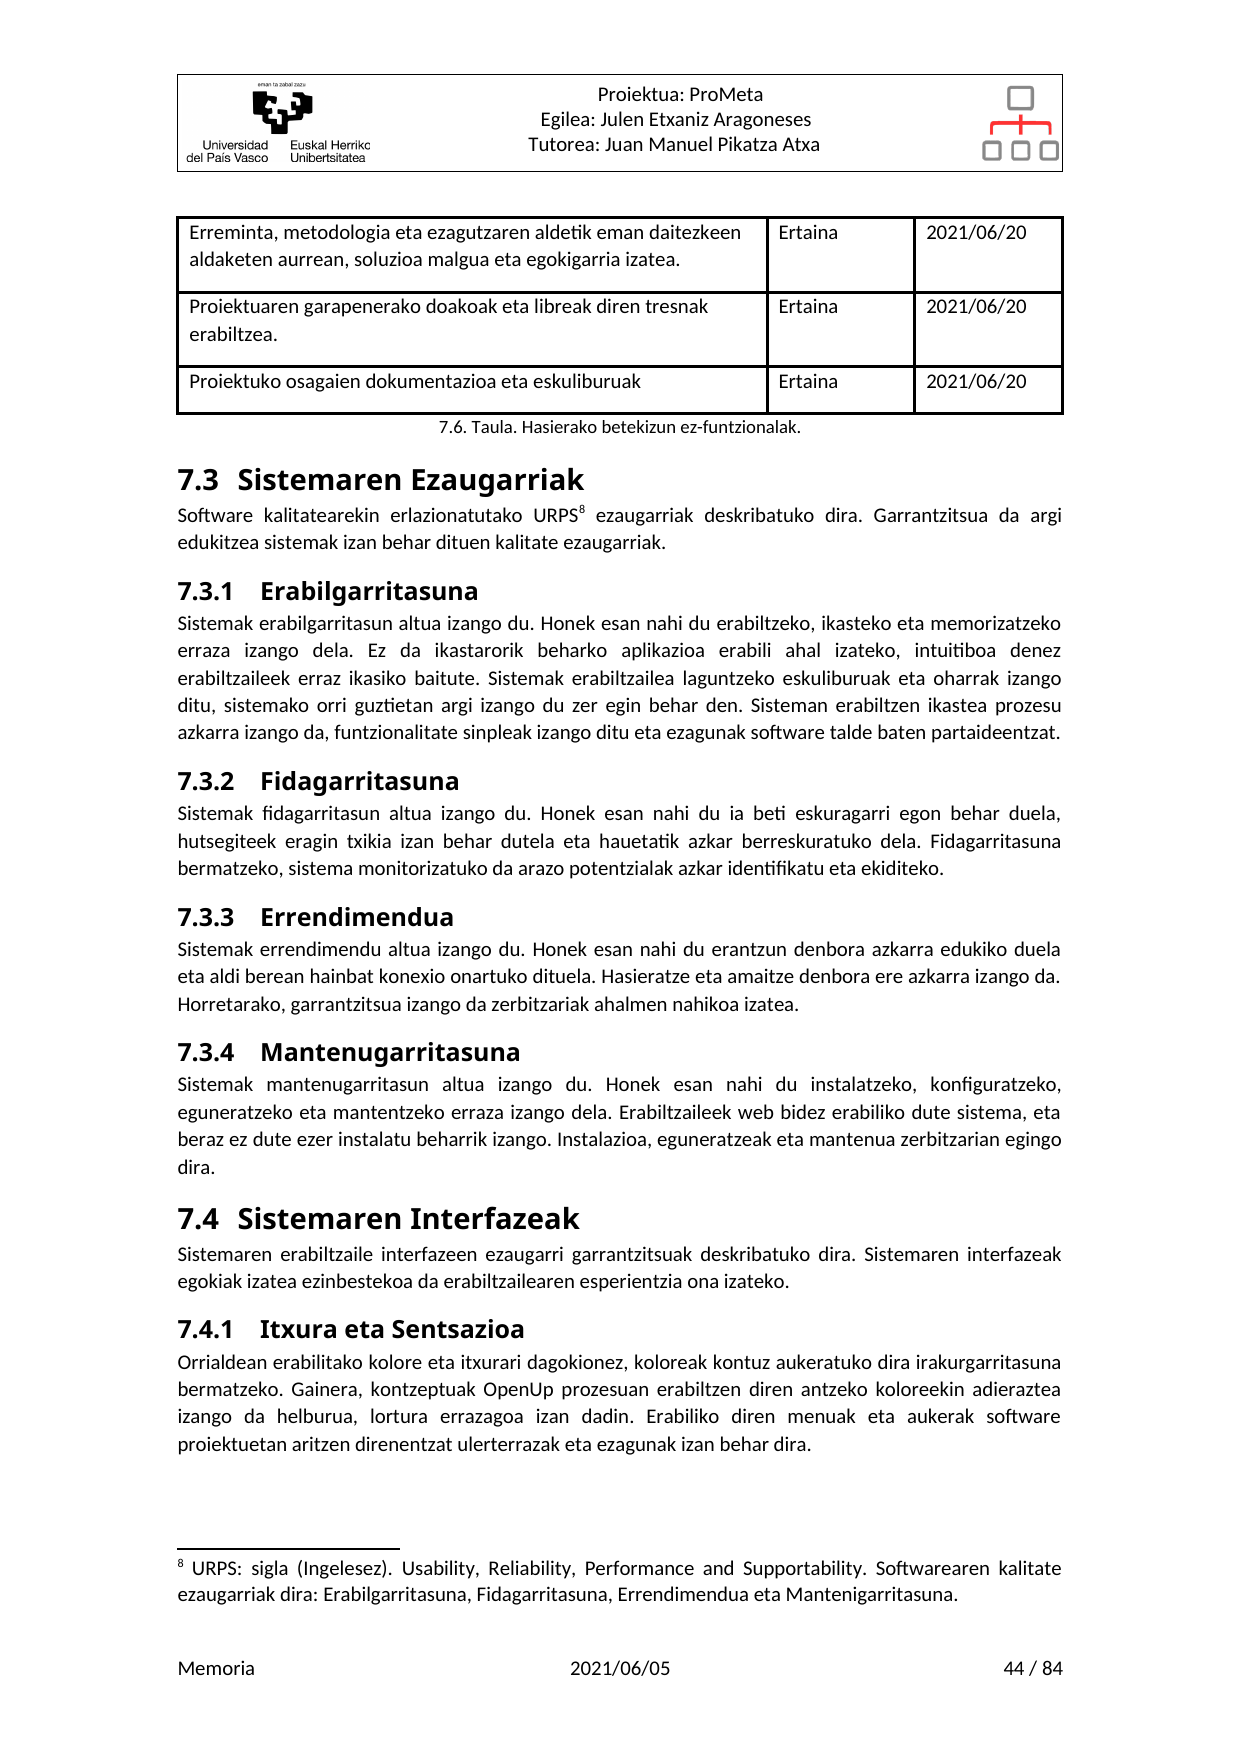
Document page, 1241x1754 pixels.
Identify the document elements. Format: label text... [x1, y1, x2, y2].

text Software kalitatearekin erlazionatutako URPS ezaugarriak deskribatuko dira. Garrantzitsua da argi edukitzea sistemak izan behar dituen kalitate ezaugarriak. [177, 502, 1063, 554]
subtitle Sistemaren Ezaugarriak [177, 459, 1063, 499]
table_cell Proiektuaren garapenerako doakoak eta libreak diren tresnak erabiltzea. [179, 294, 766, 365]
picture [182, 80, 370, 162]
table_cell 2021/06/20 [916, 219, 1061, 291]
picture [978, 80, 1060, 162]
text Sistemak erabilgarritasun altua izango du. Honek esan nahi du erabiltzeko, ikasteko eta memorizatzeko erraza izango dela. Ez da ikastarorik beharko aplikazioa erabili ahal izateko, intuitiboa denez erabiltzaileek erraz ikasiko baitute. Sistemak erabiltzailea laguntzeko eskuliburuak eta oharrak izango ditu, sistemako orri guztietan argi izango du zer egin behar den. Sisteman erabiltzen ikastea prozesu azkarra izango da, funtzionalitate sinpleak izango ditu eta ezagunak software talde baten partaideentzat. [177, 610, 1063, 745]
table_cell Ertaina [769, 368, 913, 412]
table_cell Erreminta, metodologia eta ezagutzaren aldetik eman daitezkeen aldaketen aurrean, soluzioa malgua eta egokigarria izatea. [179, 219, 766, 291]
subtitle Errendimendua [177, 899, 1063, 933]
table_cell Ertaina [769, 219, 913, 291]
table_cell Ertaina [769, 294, 913, 365]
text Sistemak fidagarritasun altua izango du. Honek esan nahi du ia beti eskuragarri egon behar duela, hutsegiteek eragin txikia izan behar dutela eta hauetatik azkar berreskuratuko dela. Fidagarritasuna bermatzeko, sistema monitorizatuko da arazo potentzialak azkar identifikatu eta ekiditeko. [177, 800, 1063, 881]
text Orrialdean erabilitako kolore eta itxurari dagokionez, koloreak kontuz aukeratuko dira irakurgarritasuna bermatzeko. Gainera, kontzeptuak OpenUp prozesuan erabiltzen diren antzeko koloreekin adieraztea izango da helburua, lortura errazagoa izan dadin. Erabiliko diren menuak eta aukerak software proiektuetan aritzen direnentzat ulerterrazak eta ezagunak izan behar dira. [177, 1349, 1063, 1457]
text Sistemak mantenugarritasun altua izango du. Honek esan nahi du instalatzeko, konfiguratzeko, eguneratzeko eta mantentzeko erraza izango dela. Erabiltzaileek web bidez erabiliko dute sistema, eta beraz ez dute ezer instalatu beharrik izango. Instalazioa, eguneratzeak eta mantenua zerbitzarian egingo dira. [177, 1072, 1063, 1179]
text Sistemaren erabiltzaile interfazeen ezaugarri garrantzitsuak deskribatuko dira. Sistemaren interfazeak egokiak izatea ezinbestekoa da erabiltzailearen esperientzia ona izateko. [177, 1241, 1063, 1293]
table_cell 2021/06/20 [916, 294, 1061, 365]
subtitle Itxura eta Sentsazioa [177, 1312, 1063, 1346]
text Sistemak errendimendu altua izango du. Honek esan nahi du erantzun denbora azkarra edukiko duela eta aldi berean hainbat konexio onartuko dituela. Hasieratze eta amaitze denbora ere azkarra izango da. Horretarako, garrantzitsua izango da zerbitzariak ahalmen nahikoa izatea. [177, 936, 1063, 1016]
subtitle Fidagarritasuna [177, 764, 1063, 798]
table_cell 2021/06/20 [916, 368, 1061, 412]
subtitle Erabilgarritasuna [177, 573, 1063, 607]
table_cell Proiektuko osagaien dokumentazioa eta eskuliburuak [179, 368, 766, 412]
subtitle Mantenugarritasuna [177, 1035, 1063, 1069]
subtitle Sistemaren Interfazeak [177, 1198, 1063, 1238]
